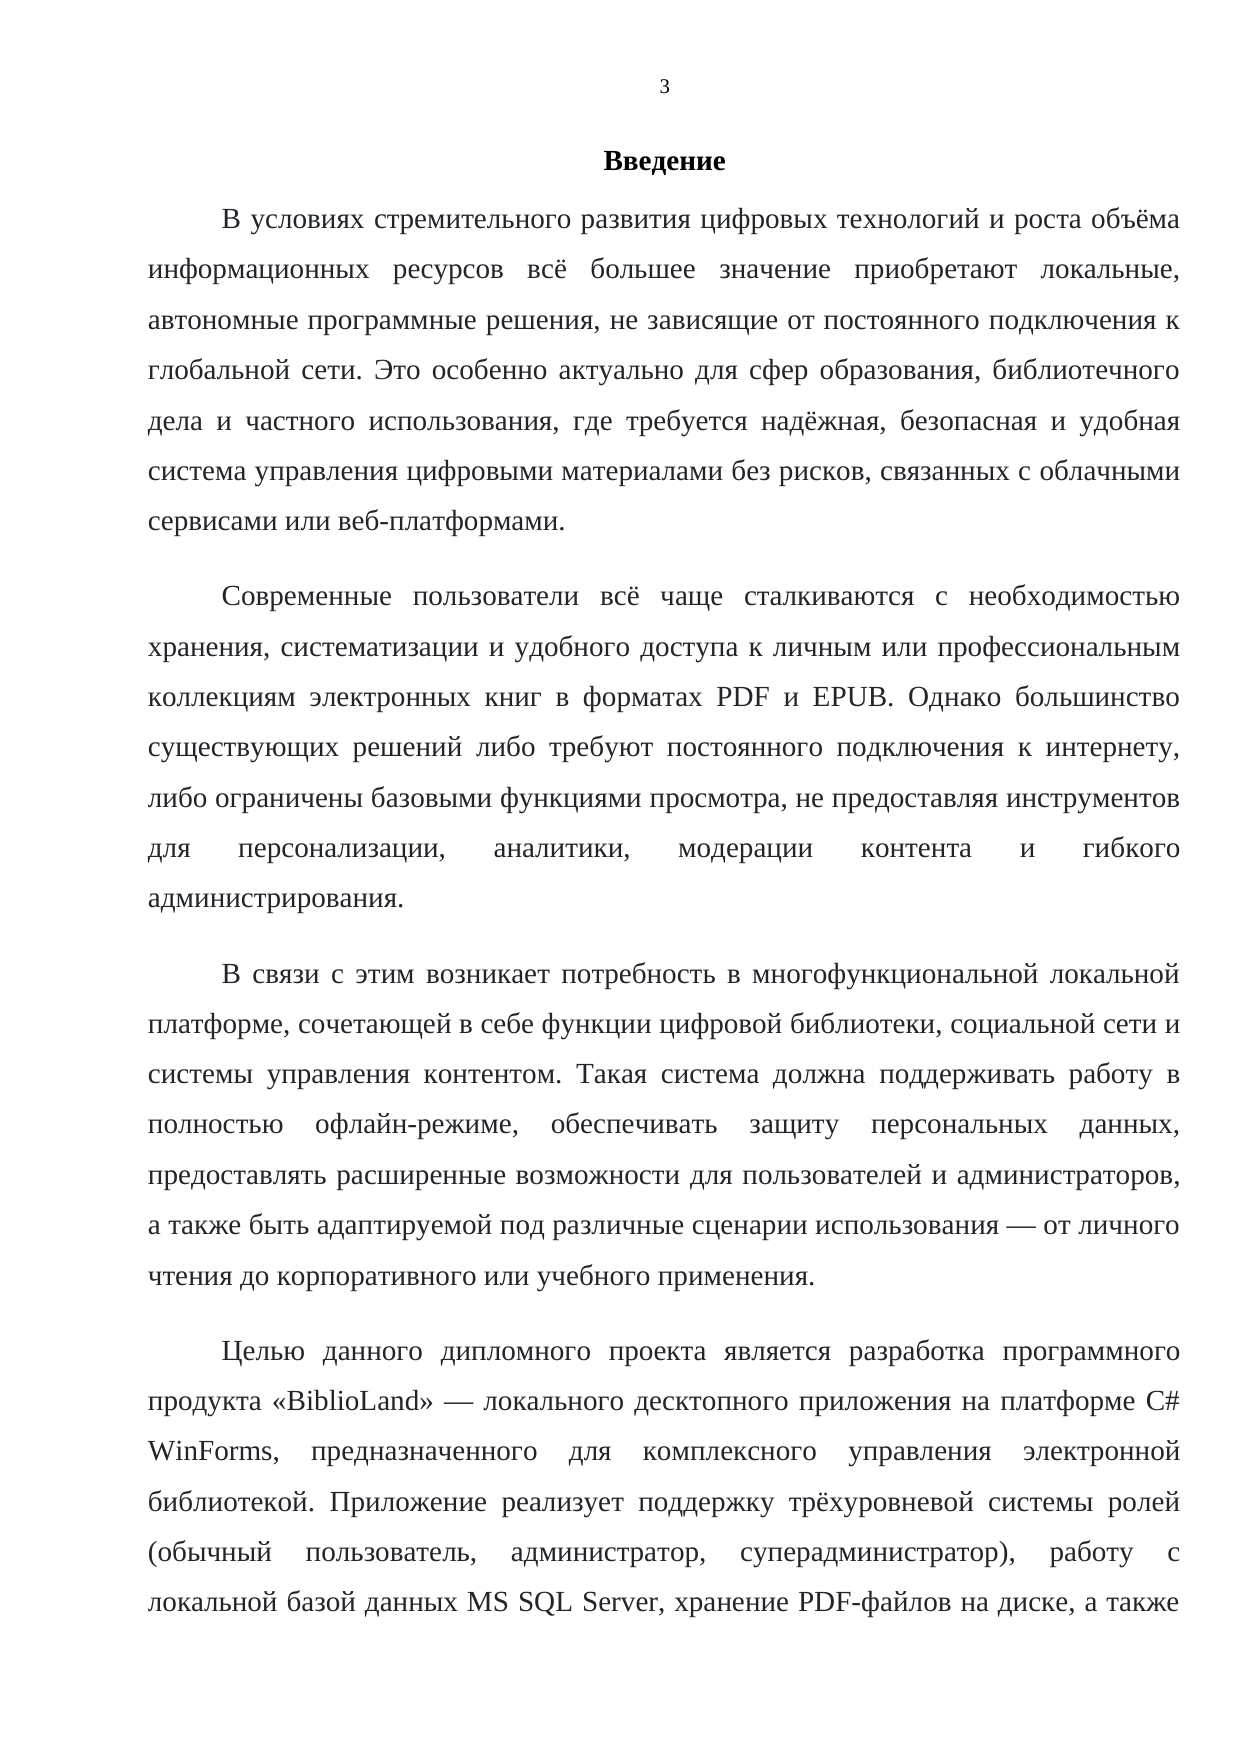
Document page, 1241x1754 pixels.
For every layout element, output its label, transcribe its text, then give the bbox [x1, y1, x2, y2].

text В условиях стремительного развития цифровых технологий и роста объёма информационных ресурсов всё большее значение приобретают локальные, автономные программные решения, не зависящие от постоянного подключения к глобальной сети. Это особенно актуально для сфер образования, библиотечного дела и частного использования, где требуется надёжная, безопасная и удобная система управления цифровыми материалами без рисков, связанных с облачными сервисами или веб-платформами. [148, 201, 1181, 537]
text В связи с этим возникает потребность в многофункциональной локальной платформе, сочетающей в себе функции цифровой библиотеки, социальной сети и системы управления контентом. Такая система должна поддерживать работу в полностью офлайн-режиме, обеспечивать защиту персональных данных, предоставлять расширенные возможности для пользователей и администраторов, а также быть адаптируемой под различные сценарии использования — от личного чтения до корпоративного или учебного применения. [148, 956, 1181, 1291]
text Современные пользователи всё чаще сталкиваются с необходимостью хранения, систематизации и удобного доступа к личным или профессиональным коллекциям электронных книг в форматах PDF и EPUB. Однако большинство существующих решений либо требуют постоянного подключения к интернету, либо ограничены базовыми функциями просмотра, не предоставляя инструментов для персонализации, аналитики, модерации контента и гибкого администрирования. [148, 578, 1181, 914]
subtitle Введение [148, 143, 1181, 176]
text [148, 1333, 1181, 1618]
